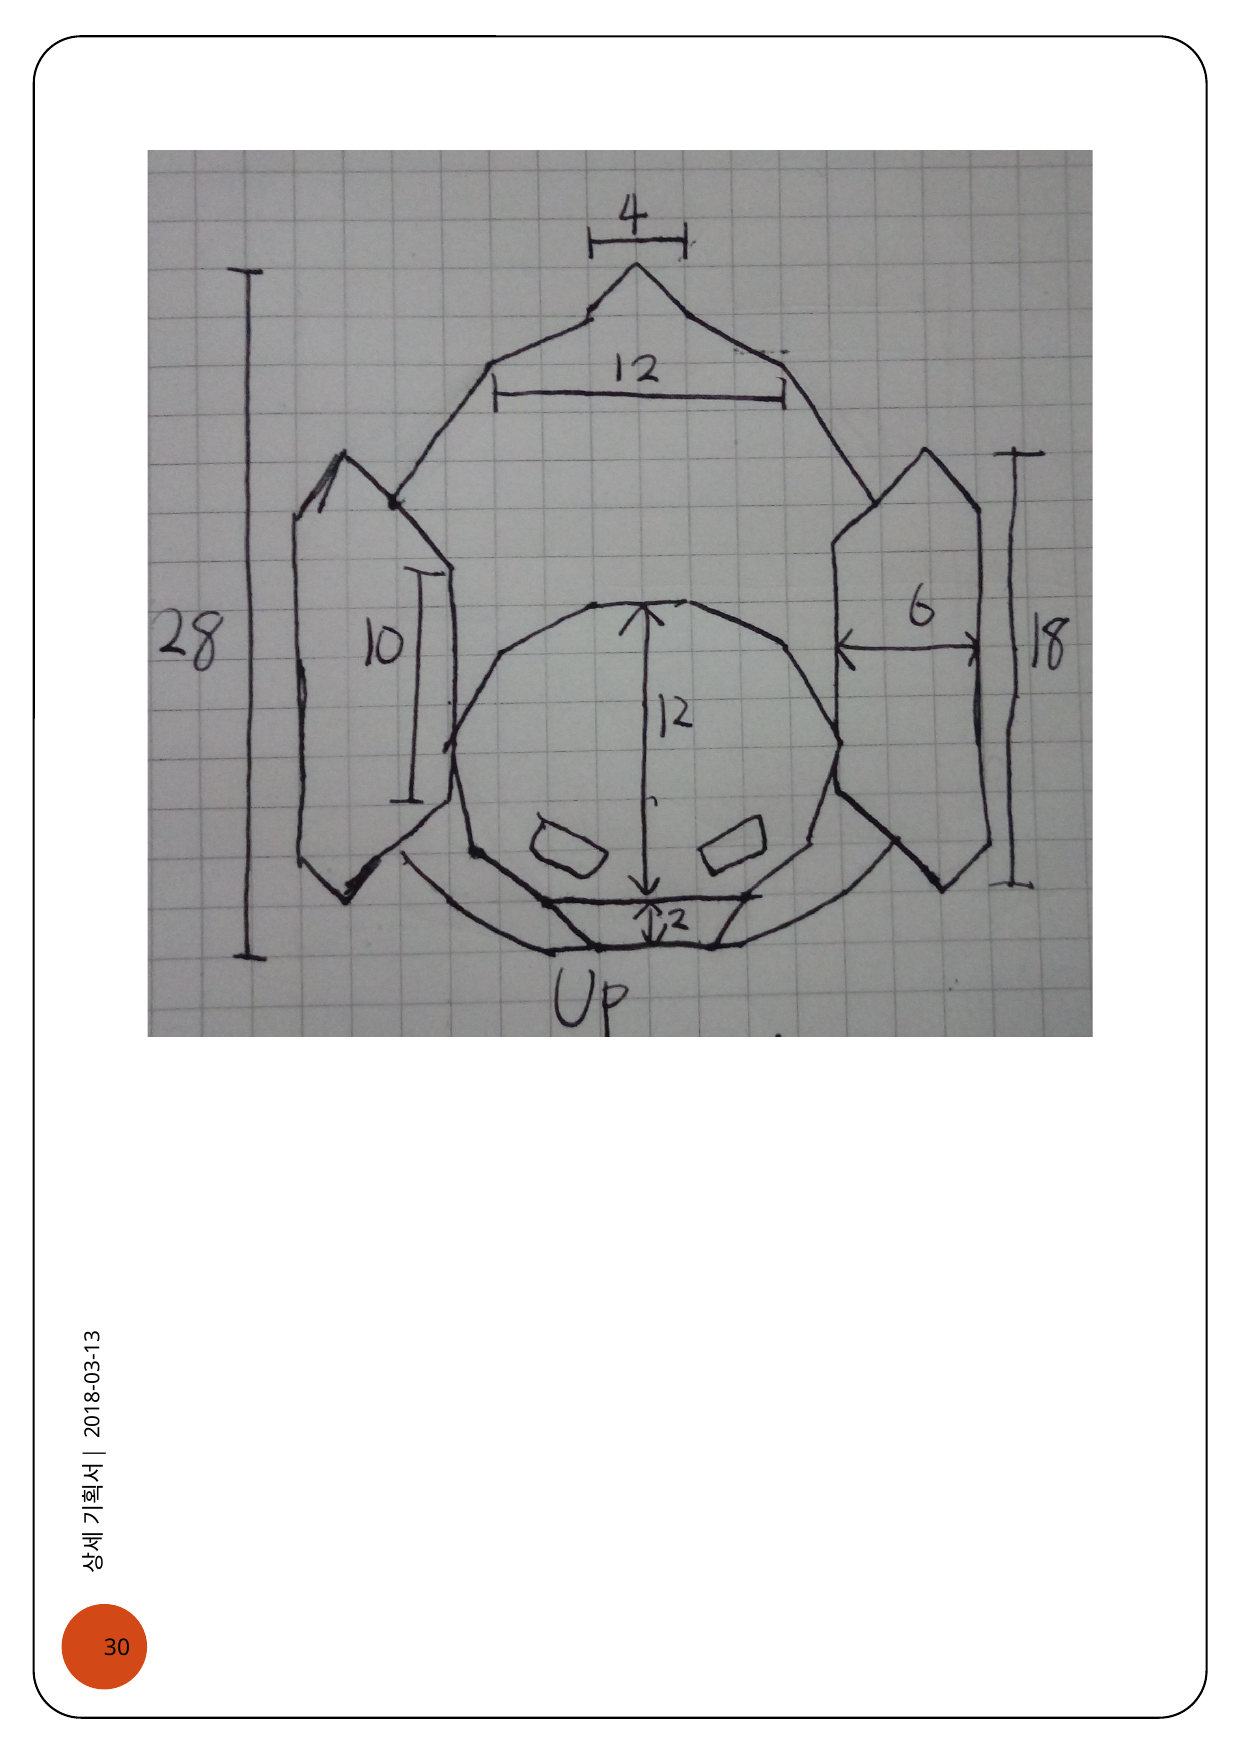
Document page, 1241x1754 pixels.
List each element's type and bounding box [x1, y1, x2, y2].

picture [147, 150, 1093, 1037]
